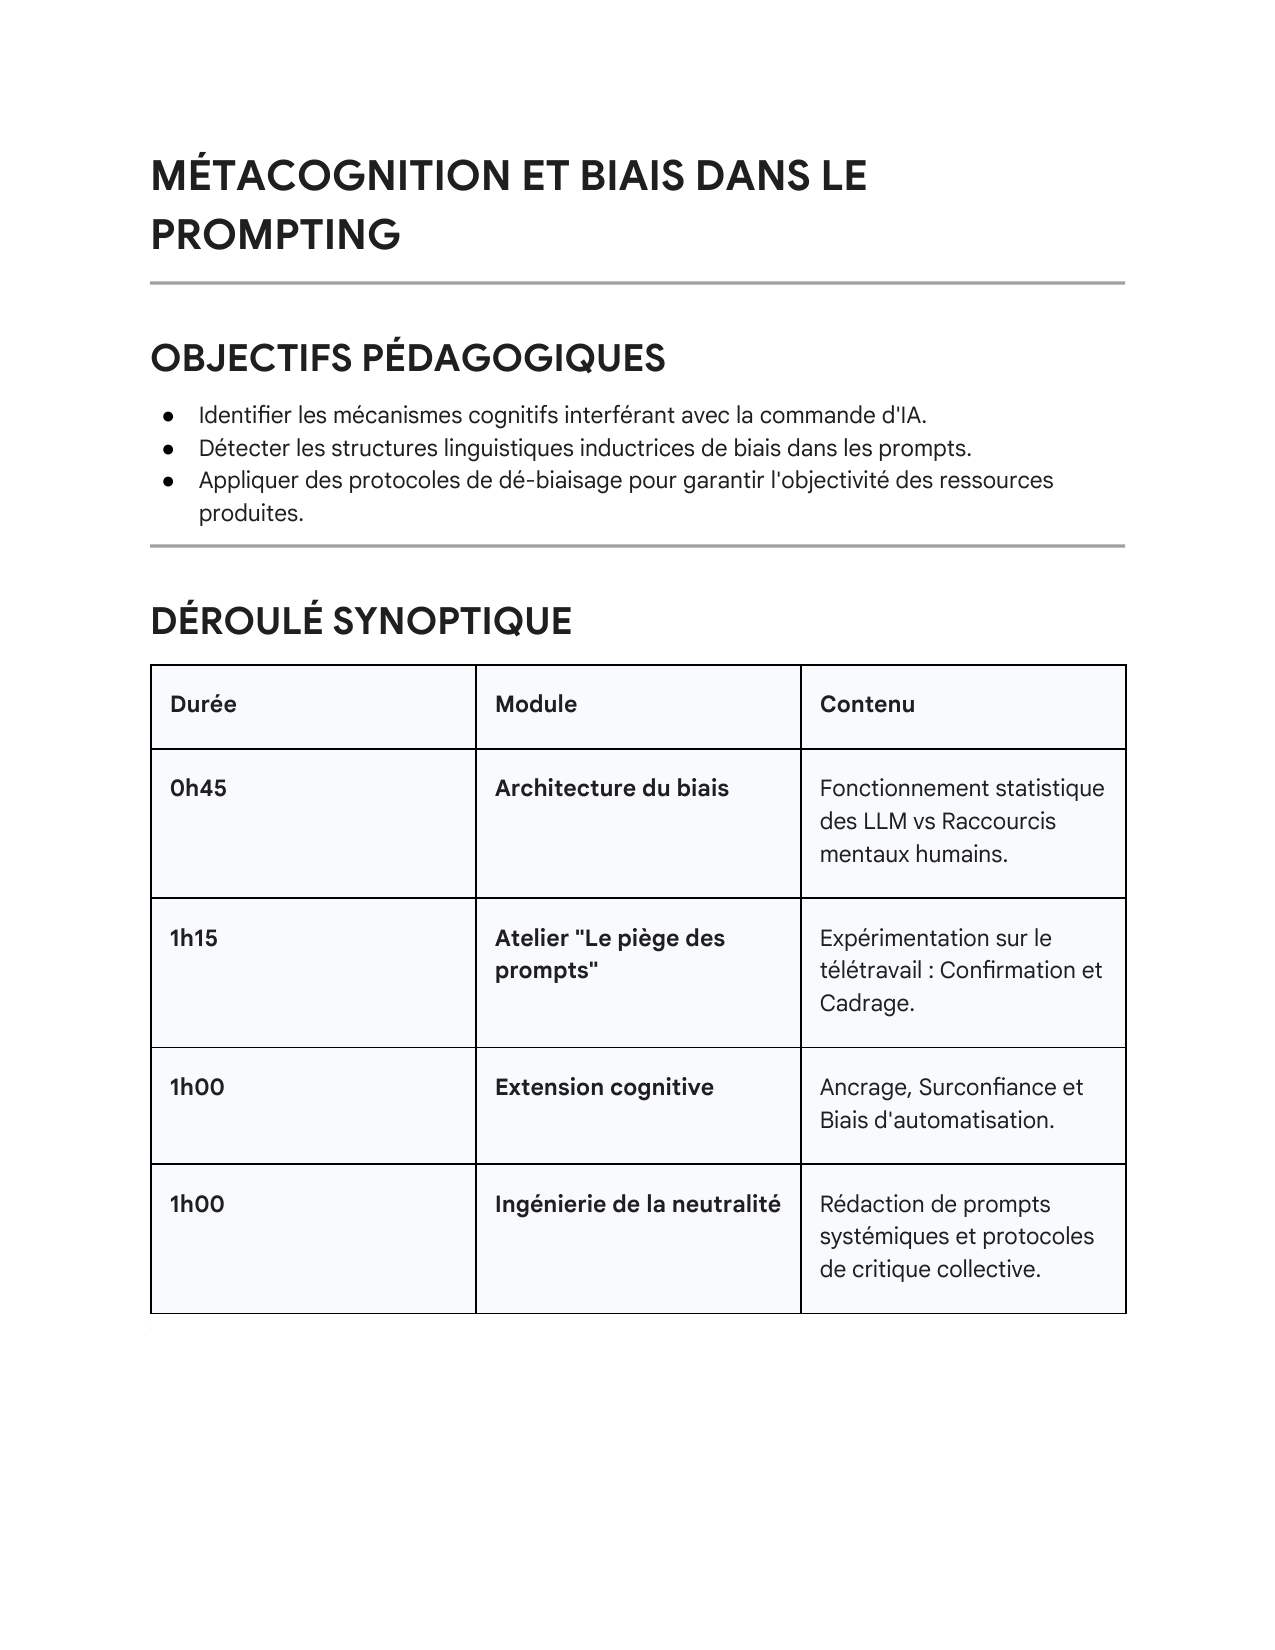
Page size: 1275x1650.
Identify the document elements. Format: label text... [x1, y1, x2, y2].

table_cell Ancrage, Surconfiance et Biais d'automatisation. [802, 1048, 1125, 1163]
table_cell Architecture du biais [477, 750, 800, 897]
subtitle MÉTACOGNITION ET BIAIS DANS LE PROMPTING [150, 150, 1125, 262]
table_header Module [477, 666, 800, 748]
table_cell 1h00 [152, 1165, 475, 1313]
table_cell Rédaction de prompts systémiques et protocoles de critique collective. [802, 1165, 1125, 1313]
subtitle DÉROULÉ SYNOPTIQUE [150, 548, 1125, 645]
table_cell Expérimentation sur le télétravail : Confirmation et Cadrage. [802, 899, 1125, 1047]
table_cell 1h00 [152, 1048, 475, 1163]
subtitle OBJECTIFS PÉDAGOGIQUES [150, 285, 1125, 382]
table_cell Fonctionnement statistique des LLM vs Raccourcis mentaux humains. [802, 750, 1125, 897]
list Détecter les structures linguistiques inductrices de biais dans les prompts. [161, 434, 1125, 462]
table_cell Extension cognitive [477, 1048, 800, 1163]
table_cell Ingénierie de la neutralité [477, 1165, 800, 1313]
table_header Durée [152, 666, 475, 748]
table_header Contenu [802, 666, 1125, 748]
table_cell 0h45 [152, 750, 475, 897]
table_cell 1h15 [152, 899, 475, 1047]
list Identifier les mécanismes cognitifs interférant avec la commande d'IA. [161, 401, 1125, 430]
list Appliquer des protocoles de dé-biaisage pour garantir l'objectivité des ressources produites. [161, 466, 1125, 528]
table_cell Atelier "Le piège des prompts" [477, 899, 800, 1047]
